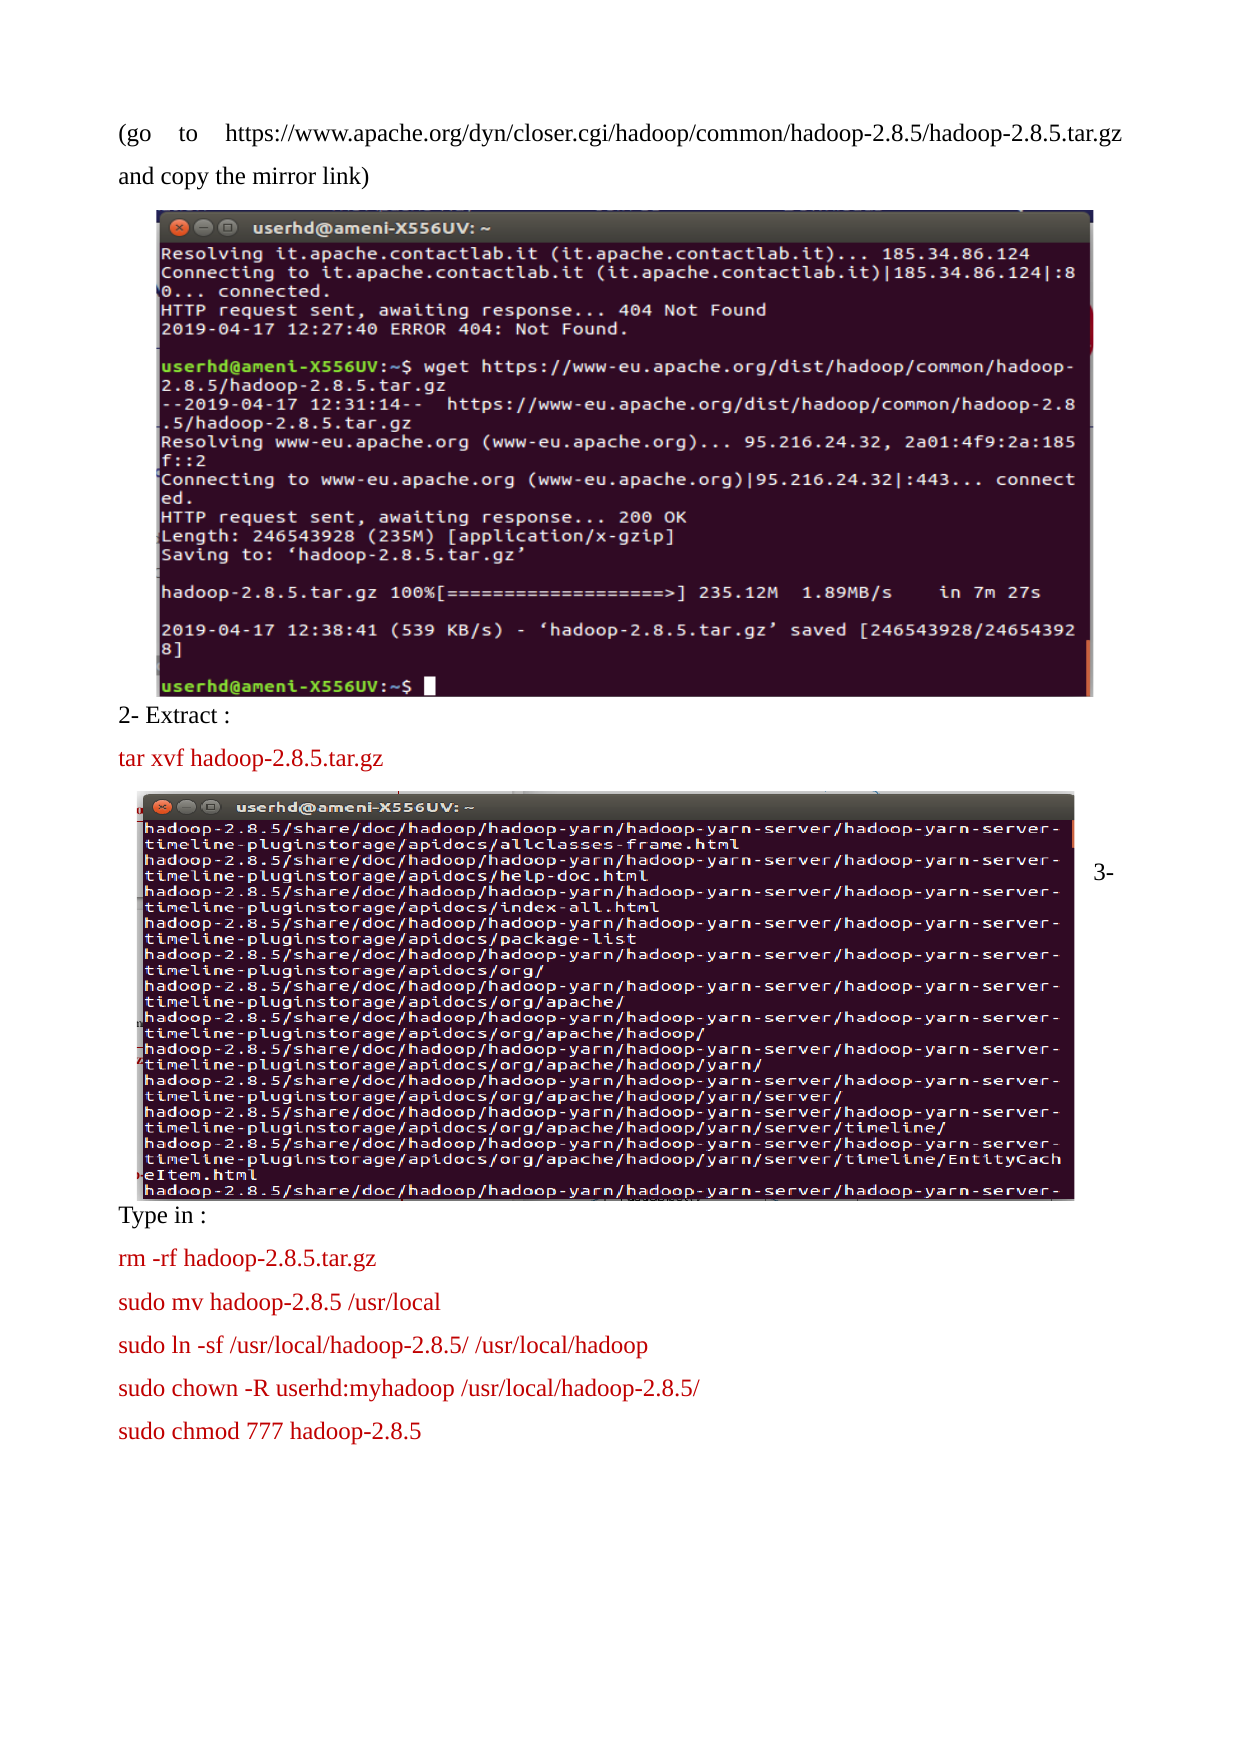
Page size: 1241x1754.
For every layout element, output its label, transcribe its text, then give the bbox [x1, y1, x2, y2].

picture [156, 210, 1094, 697]
picture [136, 791, 1075, 1201]
text sudo chown -R userhd:myhadoop /usr/local/hadoop-2.8.5/ [118, 1373, 1122, 1402]
text sudo ln -sf /usr/local/hadoop-2.8.5/ /usr/local/hadoop [118, 1330, 1122, 1358]
text rm -rf hadoop-2.8.5.tar.gz [118, 1243, 1122, 1272]
text sudo chmod 777 hadoop-2.8.5 [118, 1416, 1122, 1445]
text tar xvf hadoop-2.8.5.tar.gz [118, 743, 1122, 772]
text (go to https://www.apache.org/dyn/closer.cgi/hadoop/common/hadoop-2.8.5/hadoop-2.8.5.tar.gz and copy the mirror link) [118, 118, 1122, 190]
text sudo mv hadoop-2.8.5 /usr/local [118, 1287, 1122, 1315]
